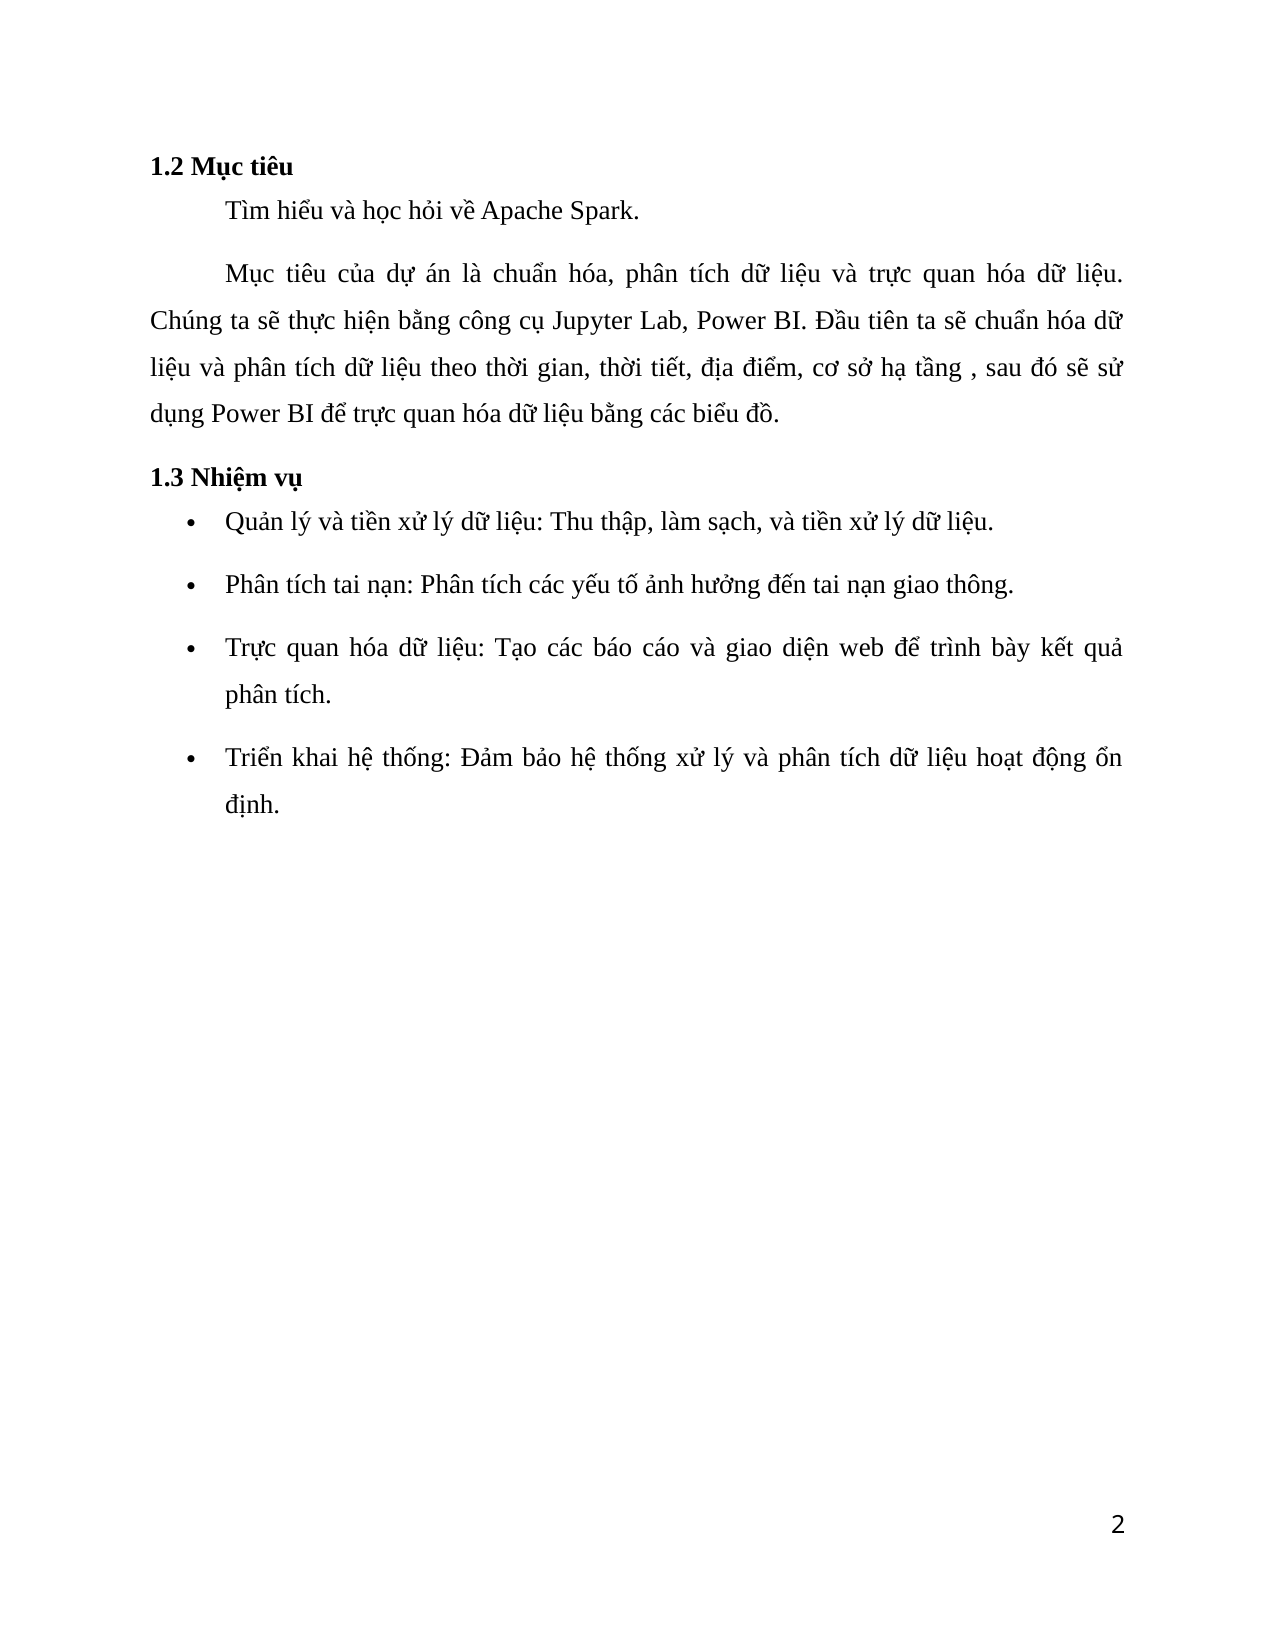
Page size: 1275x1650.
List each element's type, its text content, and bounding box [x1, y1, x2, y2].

list Trực quan hóa dữ liệu: Tạo các báo cáo và giao diện web để trình bày kết quả phân tích. [187, 631, 1125, 709]
list Phân tích tai nạn: Phân tích các yếu tố ảnh hưởng đến tai nạn giao thông. [187, 568, 1125, 599]
list Triển khai hệ thống: Đảm bảo hệ thống xử lý và phân tích dữ liệu hoạt động ổn định. [187, 741, 1125, 819]
text Mục tiêu của dự án là chuẩn hóa, phân tích dữ liệu và trực quan hóa dữ liệu. Chúng ta sẽ thực hiện bằng công cụ Jupyter Lab, Power BI. Đầu tiên ta sẽ chuẩn hóa dữ liệu và phân tích dữ liệu theo thời gian, thời tiết, địa điểm, cơ sở hạ tầng , sau đó sẽ sử dụng Power BI để trực quan hóa dữ liệu bằng các biểu đồ. [150, 257, 1125, 428]
text Tìm hiểu và học hỏi về Apache Spark. [150, 194, 1125, 225]
subtitle 1.2 Mục tiêu [150, 150, 1125, 181]
subtitle 1.3 Nhiệm vụ [150, 461, 1125, 492]
list Quản lý và tiền xử lý dữ liệu: Thu thập, làm sạch, và tiền xử lý dữ liệu. [187, 505, 1125, 536]
